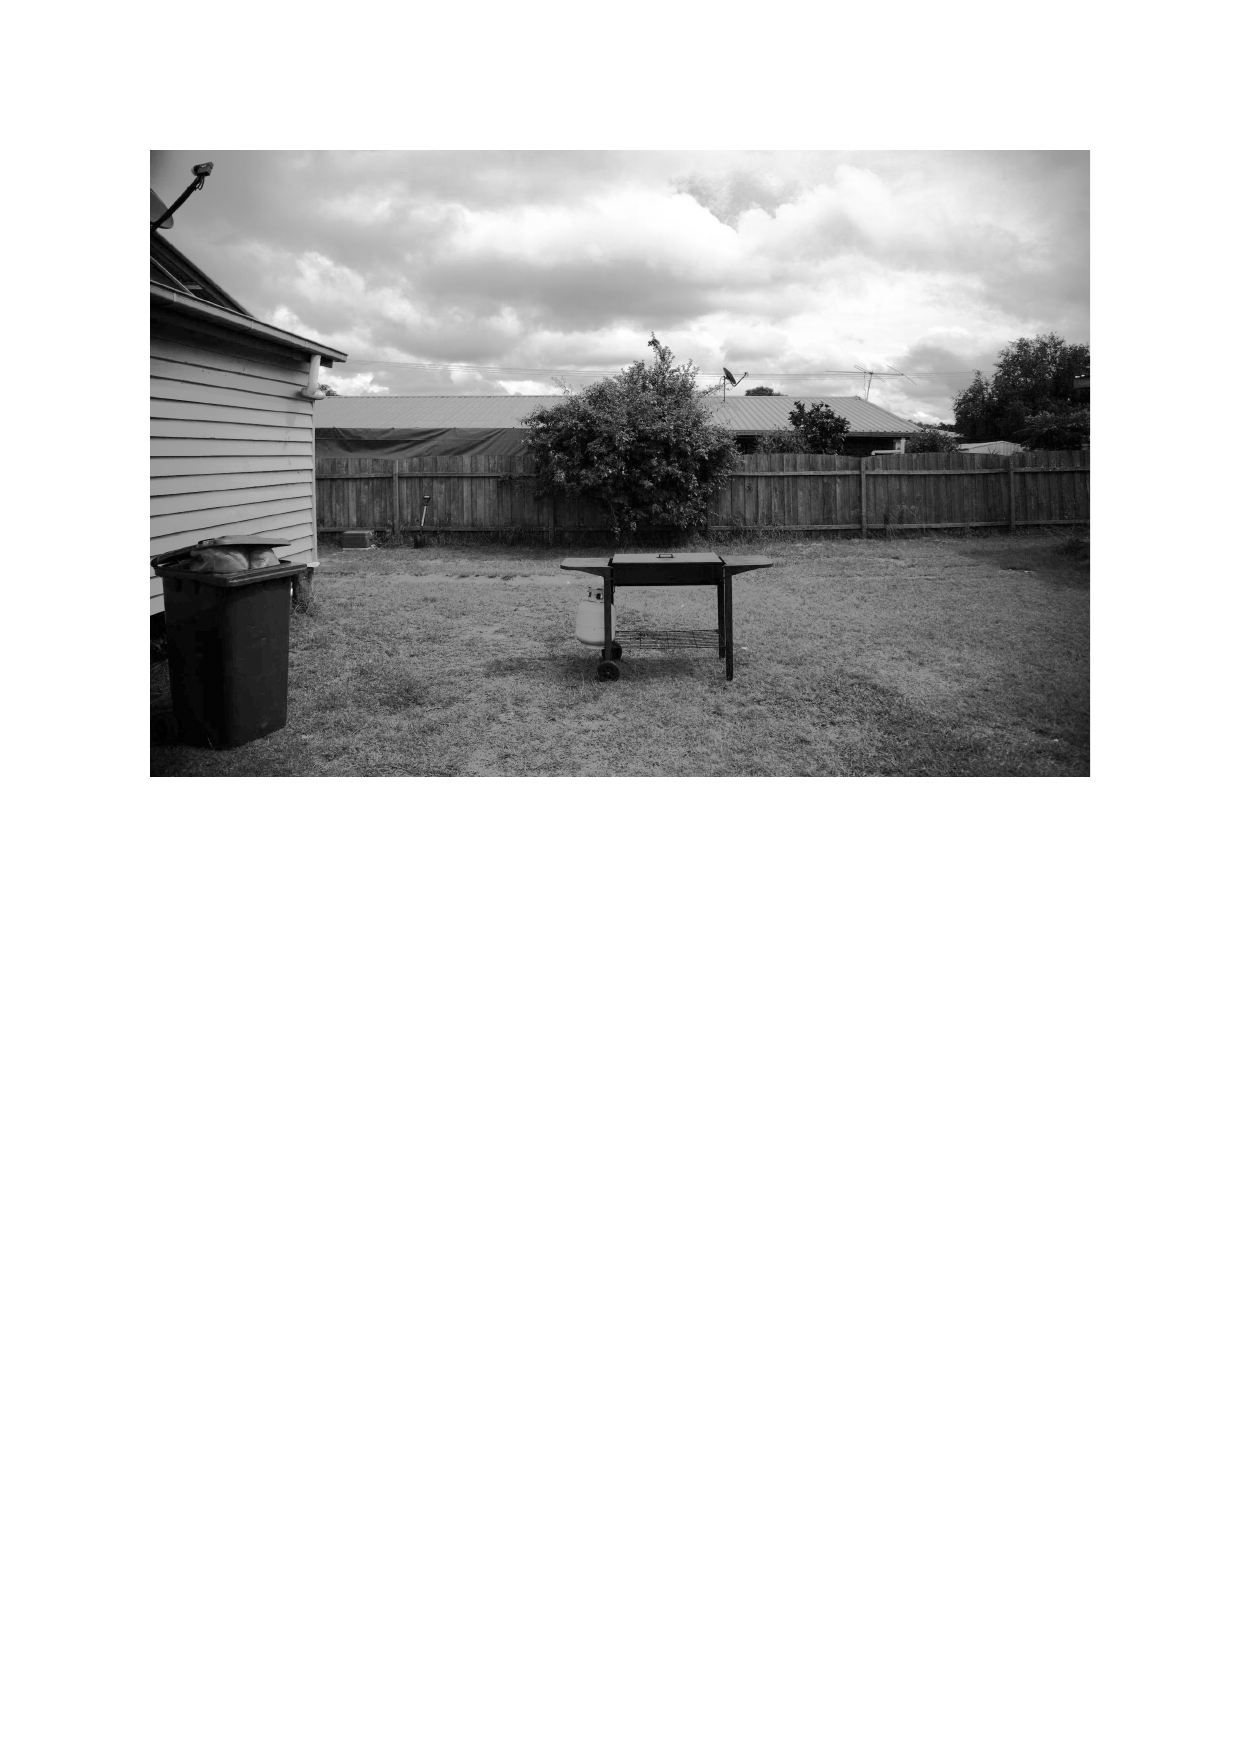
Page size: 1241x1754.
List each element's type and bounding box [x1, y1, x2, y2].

picture [150, 150, 1091, 777]
